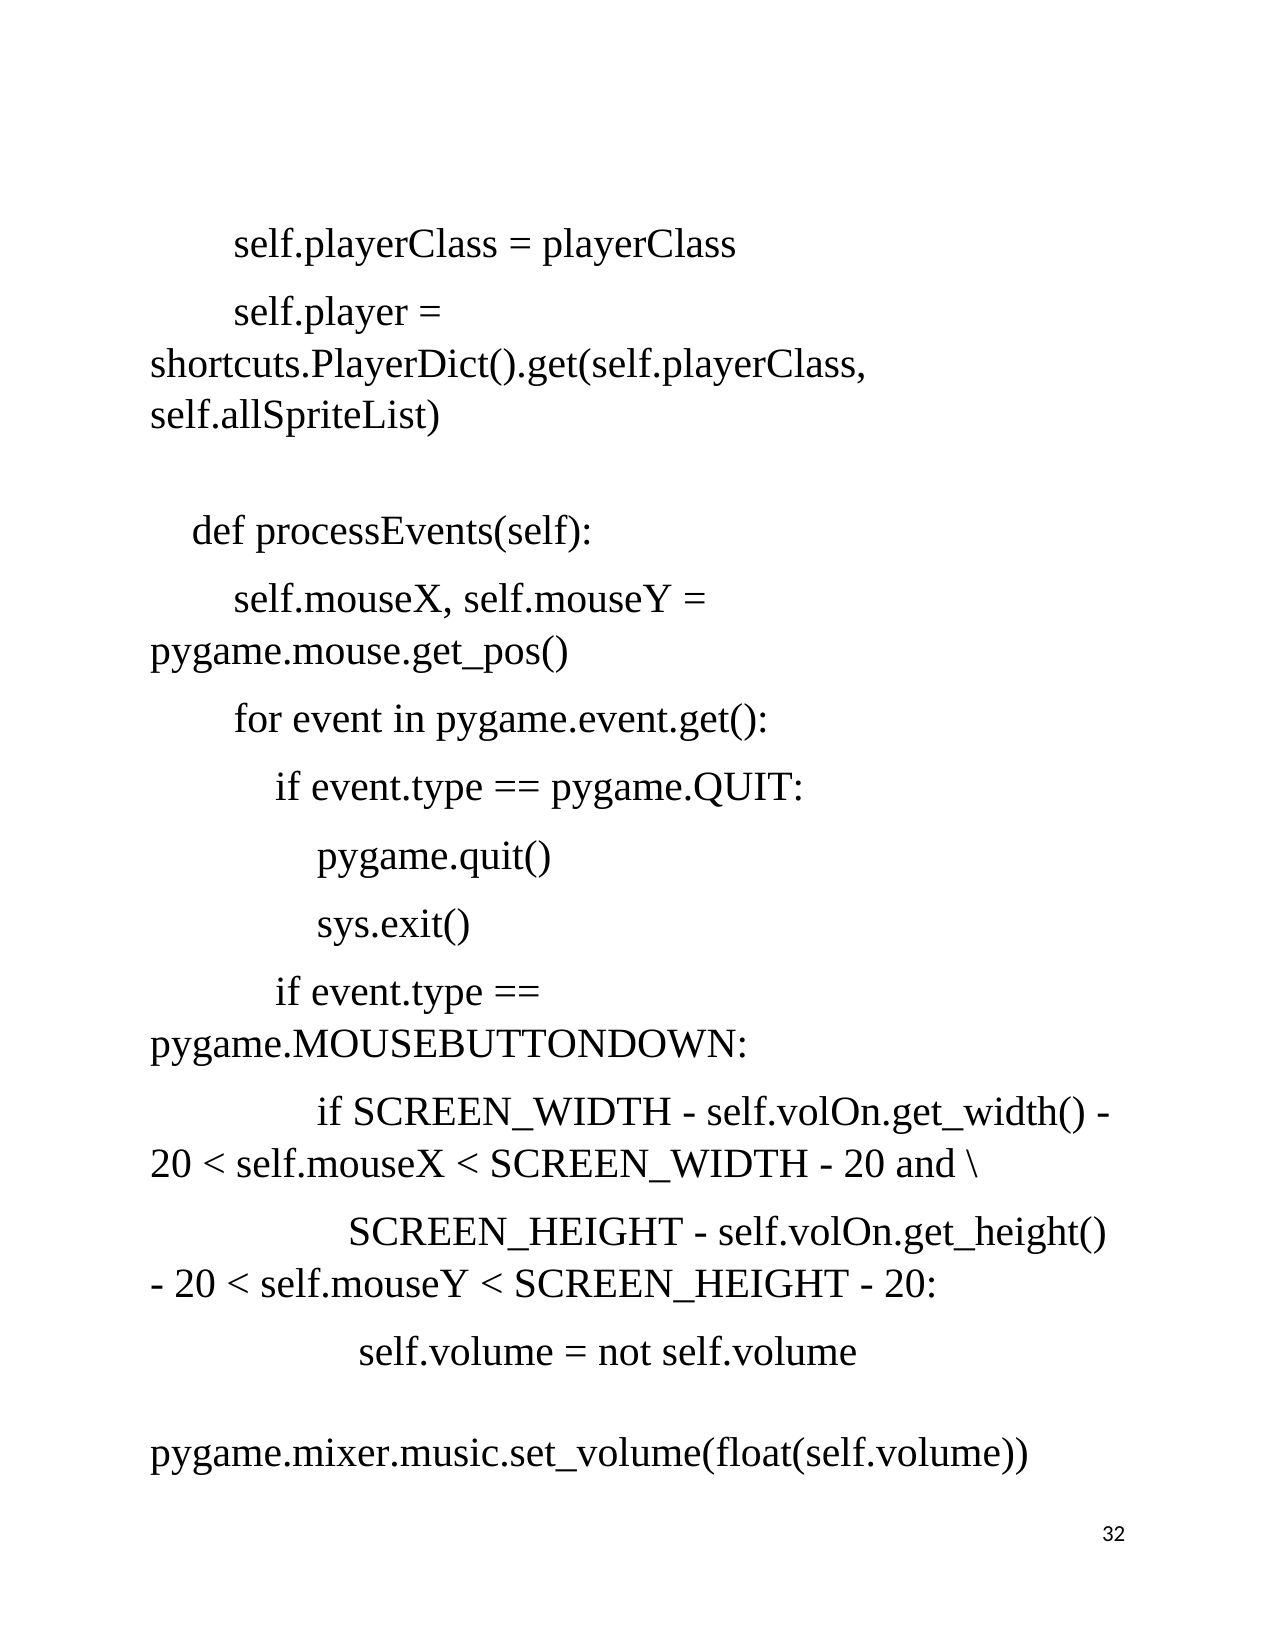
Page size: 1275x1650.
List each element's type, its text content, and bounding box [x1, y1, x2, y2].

text pygame.quit() [150, 830, 1125, 878]
text if event.type == pygame.QUIT: [150, 762, 1125, 810]
text if event.type == pygame.MOUSEBUTTONDOWN: [150, 967, 1125, 1066]
text self.mouseX, self.mouseY = pygame.mouse.get_pos() [150, 573, 1125, 673]
text self.playerClass = playerClass [150, 218, 1125, 266]
text sys.exit() [150, 898, 1125, 946]
text for event in pygame.event.get(): [150, 693, 1125, 741]
text self.player = shortcuts.PlayerDict().get(self.playerClass, self.allSpriteList) [150, 287, 1125, 438]
text pygame.mixer.music.set_volume(float(self.volume)) [150, 1395, 1125, 1475]
text if SCREEN_WIDTH - self.volOn.get_width() - 20 < self.mouseX < SCREEN_WIDTH - 20 and \ [150, 1087, 1125, 1186]
text def processEvents(self): [150, 505, 1125, 553]
text self.volume = not self.volume [150, 1327, 1125, 1375]
text SCREEN_HEIGHT - self.volOn.get_height() - 20 < self.mouseY < SCREEN_HEIGHT - 20: [150, 1207, 1125, 1306]
